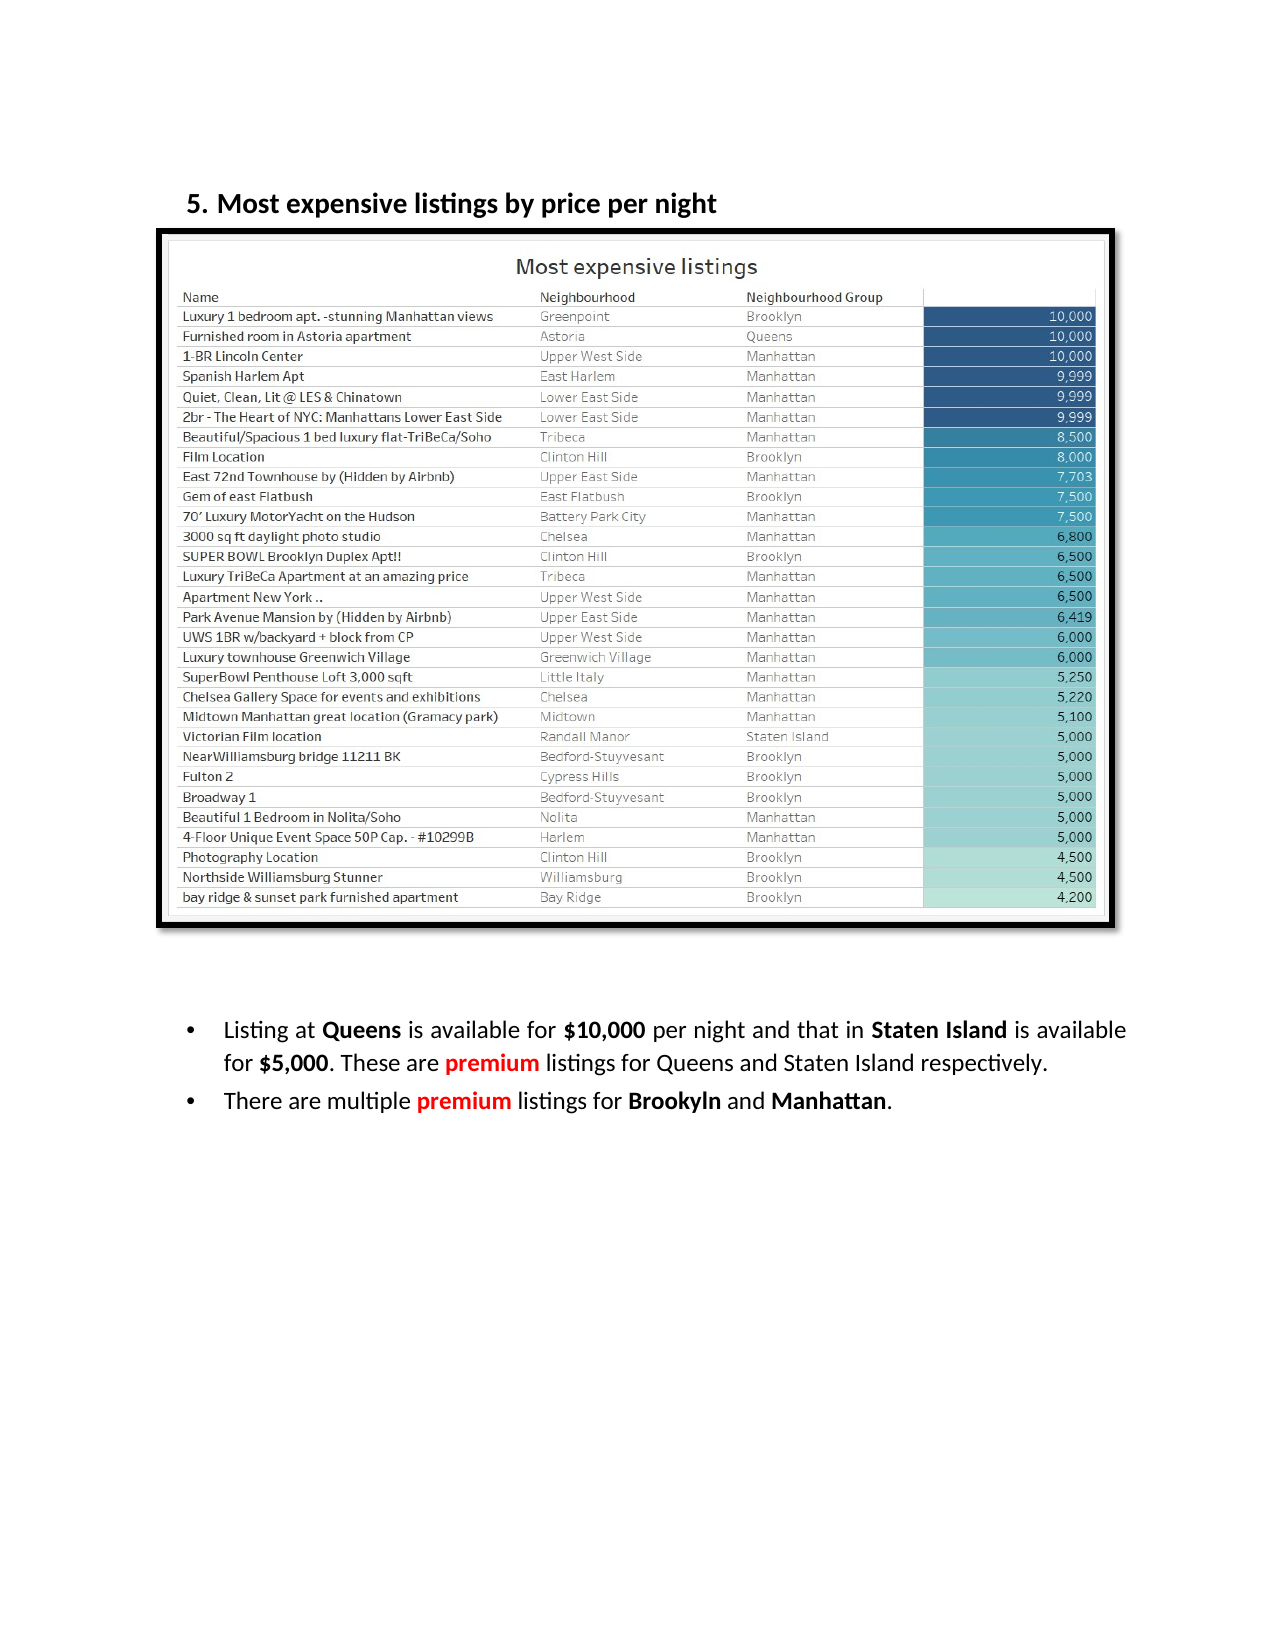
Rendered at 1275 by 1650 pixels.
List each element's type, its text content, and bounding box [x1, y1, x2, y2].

text 5. Most expensive listings by price per night [186, 185, 1174, 221]
list Listing at Queens is available for $10,000 per night and that in Staten Island is available for $5,000. These are premium listings for Queens and Staten Island respectively. [186, 1014, 1127, 1077]
list There are multiple premium listings for Brookyln and Manhattan. [186, 1085, 1127, 1116]
picture [151, 223, 1128, 941]
